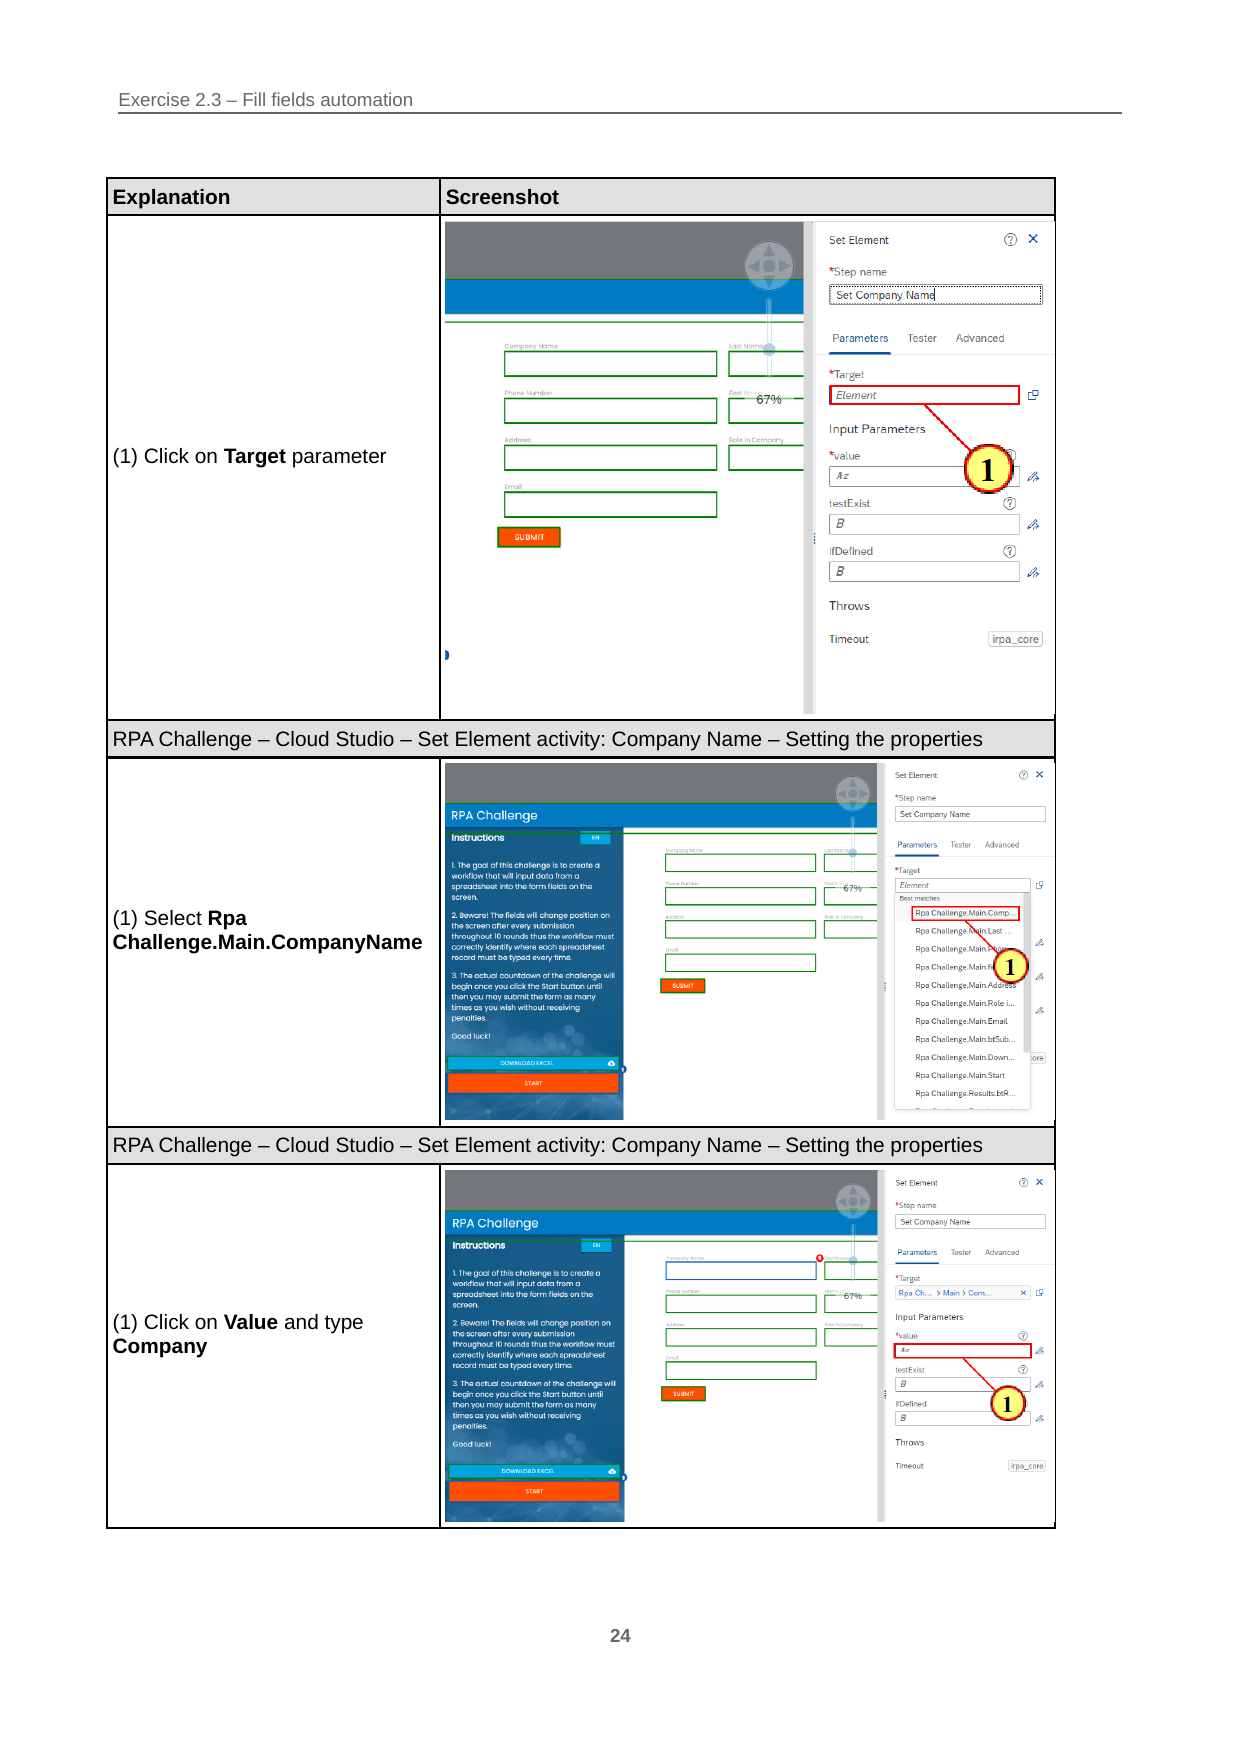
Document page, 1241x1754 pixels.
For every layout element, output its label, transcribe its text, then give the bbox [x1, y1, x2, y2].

table_cell [441, 1165, 1054, 1527]
table_cell RPA Challenge – Cloud Studio – Set Element activity: Company Name – Setting the properties [108, 1128, 1054, 1163]
picture [445, 221, 1055, 714]
picture [445, 763, 1055, 1120]
table_cell (1) Select Rpa Challenge.Main.CompanyName [108, 759, 439, 1126]
table_cell [441, 759, 1054, 1126]
picture [445, 1170, 1055, 1522]
table_cell (1) Click on Target parameter [108, 216, 439, 719]
table_cell RPA Challenge – Cloud Studio – Set Element activity: Company Name – Setting the properties [108, 721, 1054, 756]
table_header Screenshot [441, 179, 1054, 214]
table_header Explanation [108, 179, 439, 214]
table_cell (1) Click on Value and type Company [108, 1165, 439, 1527]
table_cell [441, 216, 1054, 719]
